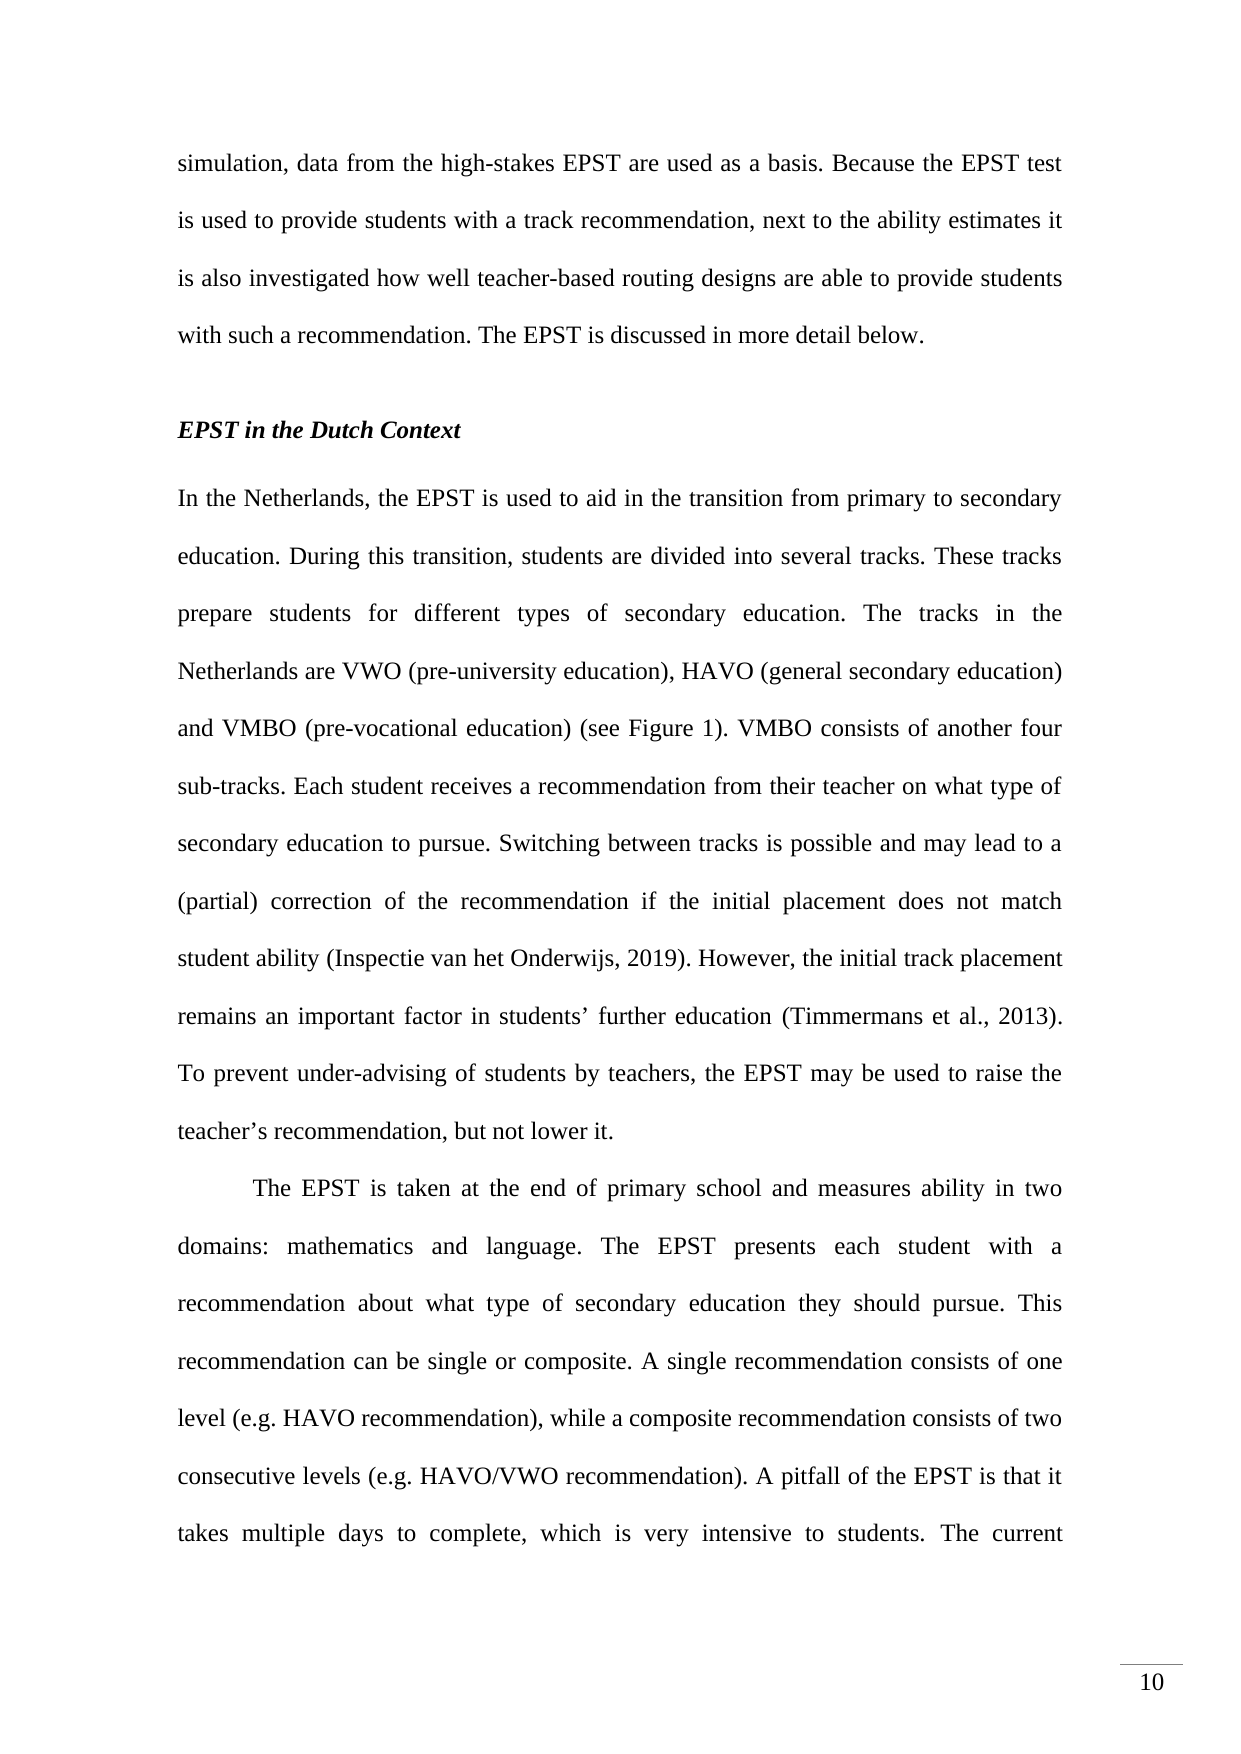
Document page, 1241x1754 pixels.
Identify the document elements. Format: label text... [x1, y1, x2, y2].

text In the Netherlands, the EPST is used to aid in the transition from primary to secondary education. During this transition, students are divided into several tracks. These tracks prepare students for different types of secondary education. The tracks in the Netherlands are VWO (pre-university education), HAVO (general secondary education) and VMBO (pre-vocational education) (see Figure 1). VMBO consists of another four sub-tracks. Each student receives a recommendation from their teacher on what type of secondary education to pursue. Switching between tracks is possible and may lead to a (partial) correction of the recommendation if the initial placement does not match student ability (Inspectie van het Onderwijs, 2019). However, the initial track placement remains an important factor in students’ further education (Timmermans et al., 2013). To prevent under-advising of students by teachers, the EPST may be used to raise the teacher’s recommendation, but not lower it. [177, 483, 1063, 1144]
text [177, 148, 1063, 349]
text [177, 1173, 1063, 1547]
subtitle EPST in the Dutch Context [177, 415, 1004, 444]
